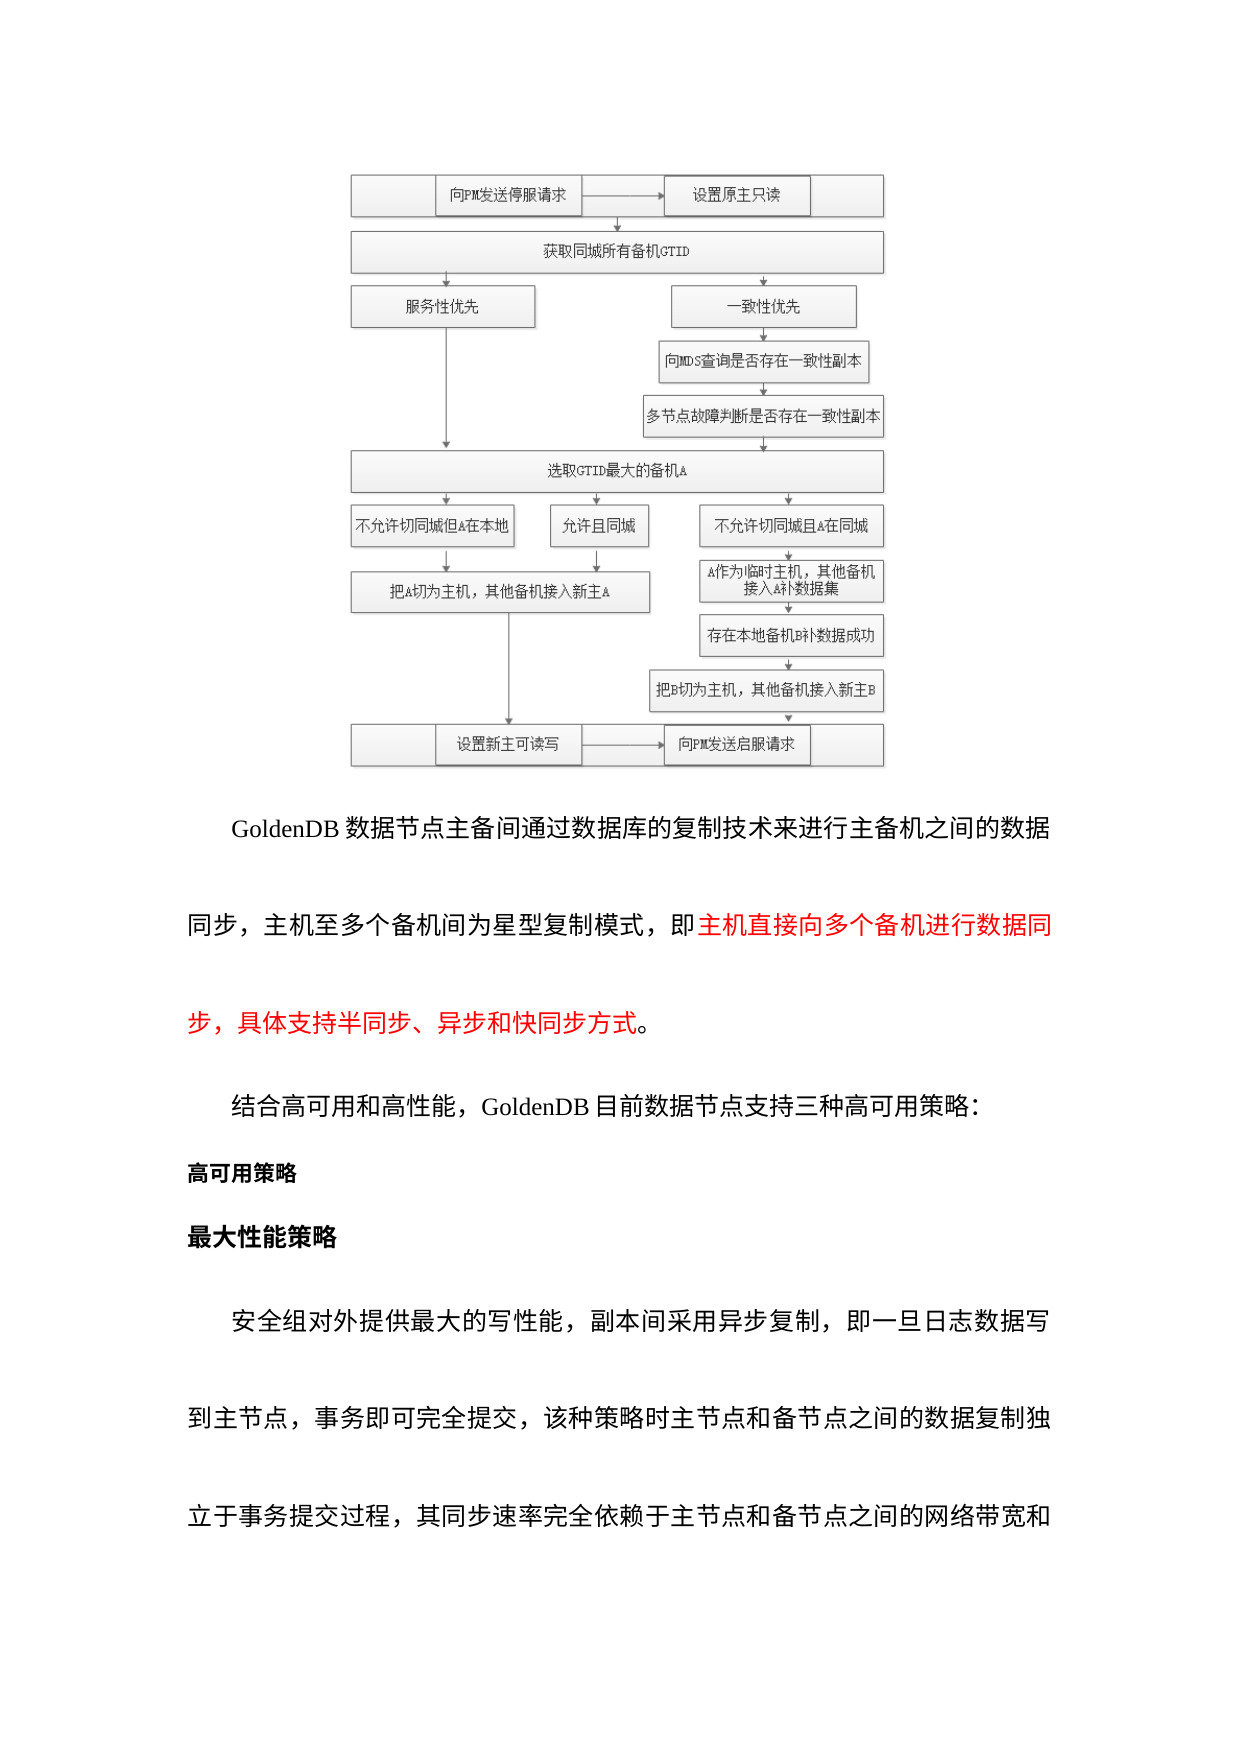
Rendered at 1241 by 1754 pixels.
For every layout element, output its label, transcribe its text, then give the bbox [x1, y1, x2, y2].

picture [310, 162, 930, 776]
subtitle 最大性能策略 [187, 1203, 1053, 1268]
text GoldenDB数据节点主备间通过数据库的复制技术来进行主备机之间的数据同步，主机至多个备机间为星型复制模式，即主机直接向多个备机进行数据同步，具体支持半同步、异步和快同步方式。 [187, 794, 1053, 1054]
subtitle 高可用策略 [187, 1155, 1053, 1188]
text 结合高可用和高性能，GoldenDB目前数据节点支持三种高可用策略： [187, 1072, 1053, 1137]
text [187, 1287, 1053, 1547]
